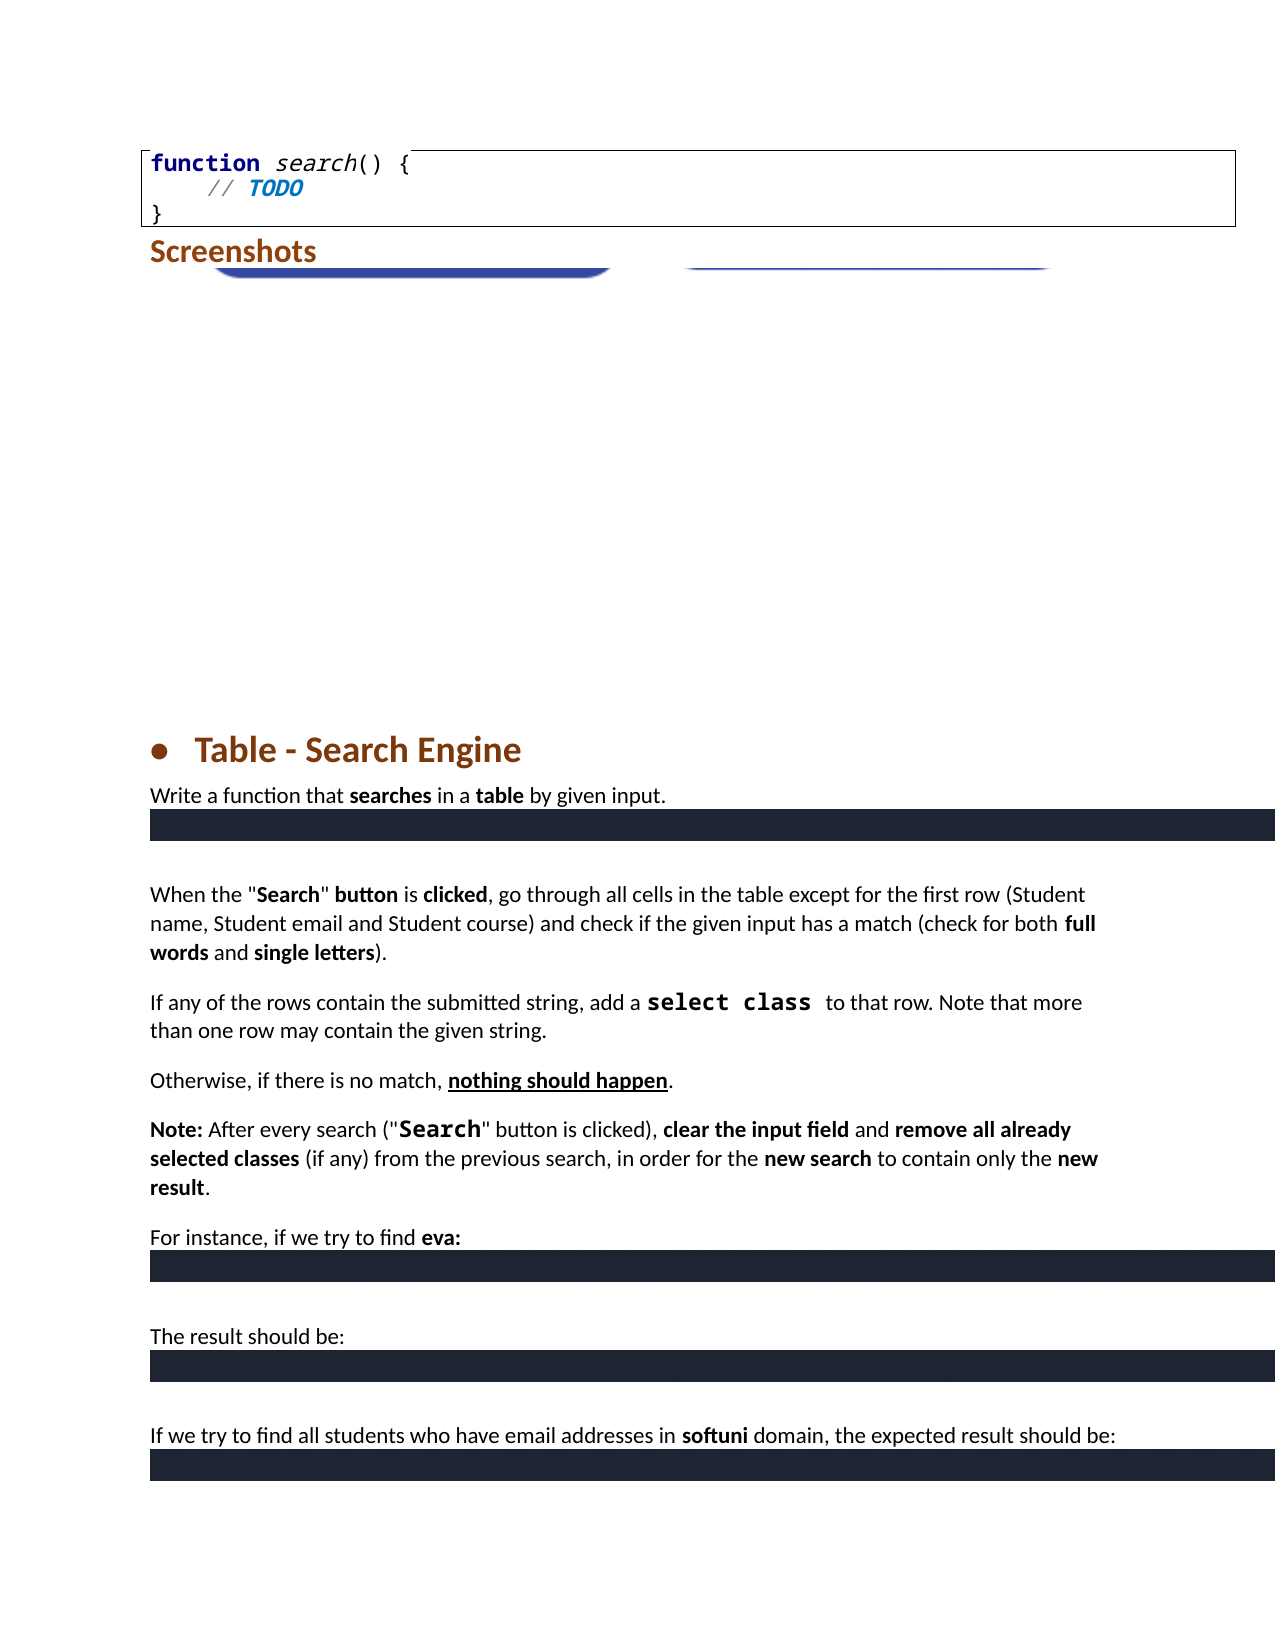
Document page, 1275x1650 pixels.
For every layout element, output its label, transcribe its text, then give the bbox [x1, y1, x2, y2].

table_cell function search() { // TODO } [164, 151, 1235, 226]
text If we try to find all students who have email addresses in softuni domain, the expected result should be: [150, 1420, 1125, 1449]
text Оtherwise, if there is no match, nothing should happen. [150, 1065, 1125, 1094]
text For instance, if we try to find eva: [150, 1222, 1125, 1250]
text Write a function that searches in a table by given input. [150, 781, 1125, 809]
list Table - Search Engine [150, 739, 1125, 768]
text Note: After every search ("Search" button is clicked), clear the input field and remove all already selected classes (if any) from the previous search, in order for the new search to contain only the new result. [150, 1115, 1125, 1201]
text If any of the rows contain the submitted string, add a select class to that row. Note that more than one row may contain the given string. [150, 987, 1125, 1044]
text Screenshots [150, 239, 1125, 268]
text The result should be: [150, 1321, 1125, 1350]
text When the "Search" button is clicked, go through all cells in the table except for the first row (Student name, Student email and Student course) and check if the given input has a match (check for both full words and single letters). [150, 880, 1125, 966]
